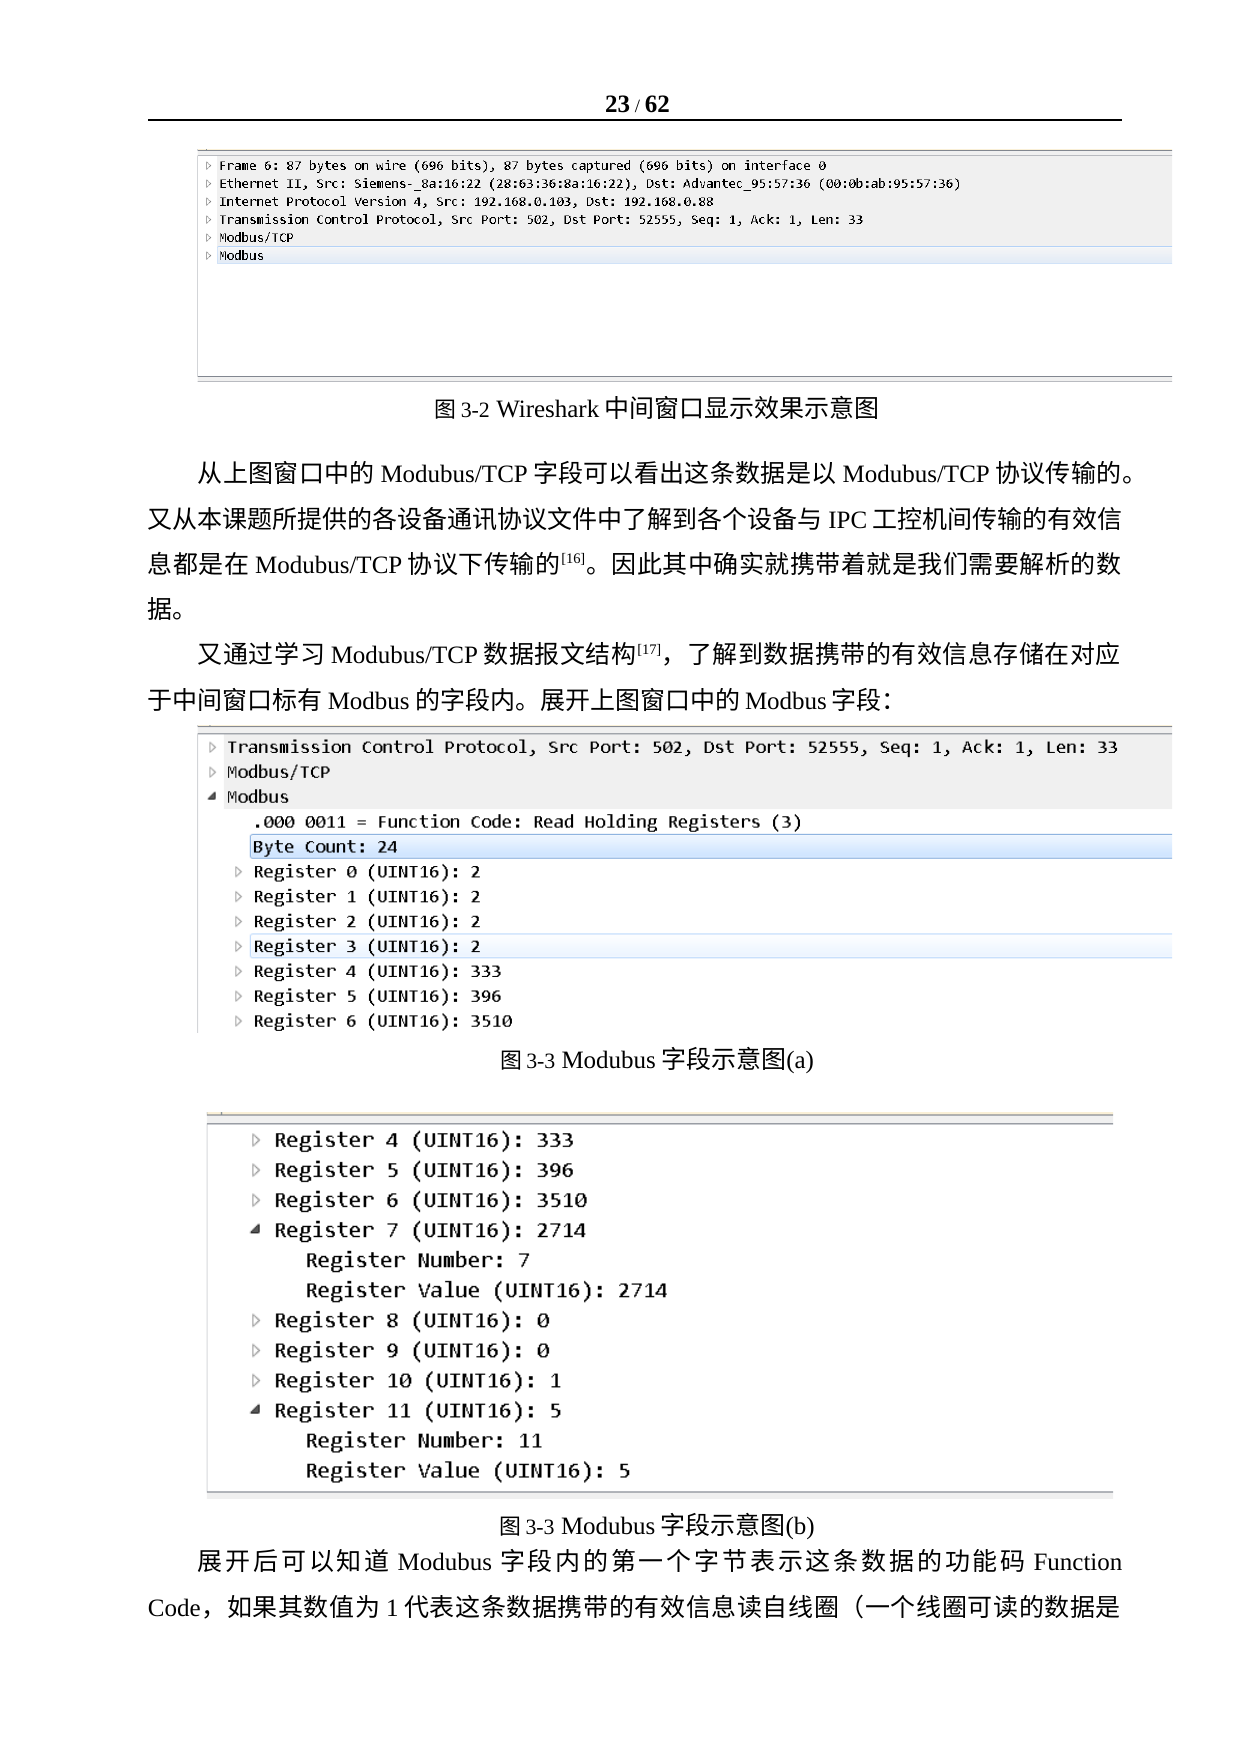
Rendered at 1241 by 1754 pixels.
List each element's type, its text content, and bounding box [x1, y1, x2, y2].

text 图3-3 Modubus字段示意图(b) [148, 1506, 1122, 1542]
picture [197, 725, 1173, 1033]
picture [206, 1112, 1114, 1499]
text 又通过学习Modubus/TCP数据报文结构[17]，了解到数据携带的有效信息存储在对应于中间窗口标有Modbus的字段内。展开上图窗口中的Modbus字段： [148, 635, 1122, 717]
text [148, 1542, 1122, 1623]
text 图3-2 Wireshark中间窗口显示效果示意图 [148, 389, 1122, 425]
text 图3-3 Modubus字段示意图(a) [148, 1040, 1122, 1076]
text 从上图窗口中的Modubus/TCP字段可以看出这条数据是以Modubus/TCP协议传输的。又从本课题所提供的各设备通讯协议文件中了解到各个设备与IPC工控机间传输的有效信息都是在Modubus/TCP协议下传输的[16]。因此其中确实就携带着就是我们需要解析的数据。 [148, 454, 1122, 626]
picture [197, 149, 1173, 382]
